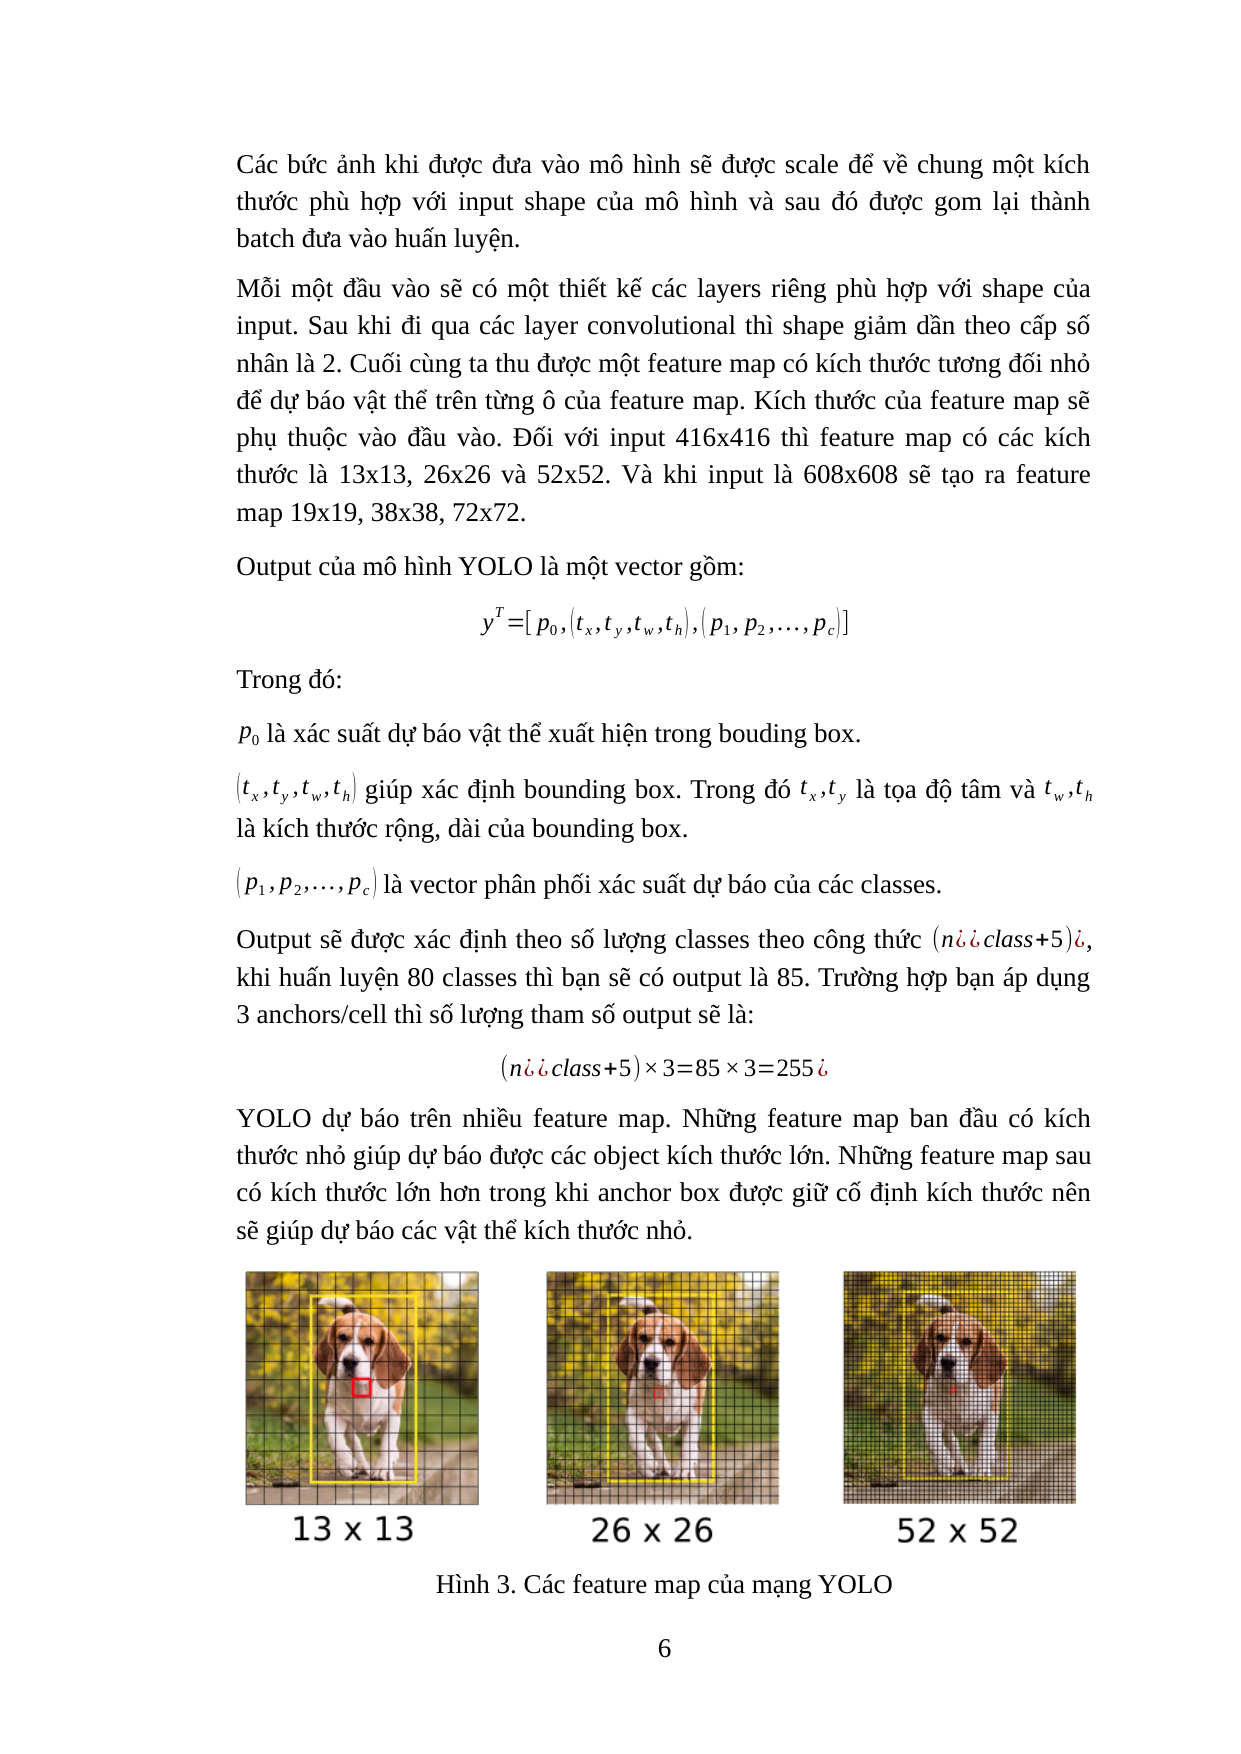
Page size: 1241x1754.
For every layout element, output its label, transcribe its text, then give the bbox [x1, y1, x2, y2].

text YOLO dự báo trên nhiều feature map. Những feature map ban đầu có kích thước nhỏ giúp dự báo được các object kích thước lớn. Những feature map sau có kích thước lớn hơn trong khi anchor box được giữ cố định kích thước nên sẽ giúp dự báo các vật thể kích thước nhỏ. [236, 1102, 1092, 1245]
text giúp xác định bounding box. Trong đó là tọa độ tâm và là kích thước rộng, dài của bounding box. [236, 771, 1092, 843]
text Mỗi một đầu vào sẽ có một thiết kế các layers riêng phù hợp với shape của input. Sau khi đi qua các layer convolutional thì shape giảm dần theo cấp số nhân là 2. Cuối cùng ta thu được một feature map có kích thước tương đối nhỏ để dự báo vật thể trên từng ô của feature map. Kích thước của feature map sẽ phụ thuộc vào đầu vào. Đối với input 416x416 thì feature map có các kích thước là 13x13, 26x26 và 52x52. Và khi input là 608x608 sẽ tạo ra feature map 19x19, 38x38, 72x72. [236, 272, 1092, 527]
text Output sẽ được xác định theo số lượng classes theo công thức , khi huấn luyện 80 classes thì bạn sẽ có output là 85. Trường hợp bạn áp dụng 3 anchors/cell thì số lượng tham số output sẽ là: [236, 923, 1092, 1029]
text Output của mô hình YOLO là một vector gồm: [236, 550, 1092, 581]
text Hình 3. Các feature map của mạng YOLO [236, 1568, 1092, 1599]
text Các bức ảnh khi được đưa vào mô hình sẽ được scale để về chung một kích thước phù hợp với input shape của mô hình và sau đó được gom lại thành batch đưa vào huấn luyện. [236, 148, 1092, 253]
text là xác suất dự báo vật thể xuất hiện trong bouding box. [236, 717, 1092, 748]
picture [236, 1263, 1093, 1556]
text là vector phân phối xác suất dự báo của các classes. [236, 866, 1092, 901]
text Trong đó: [236, 663, 1092, 694]
